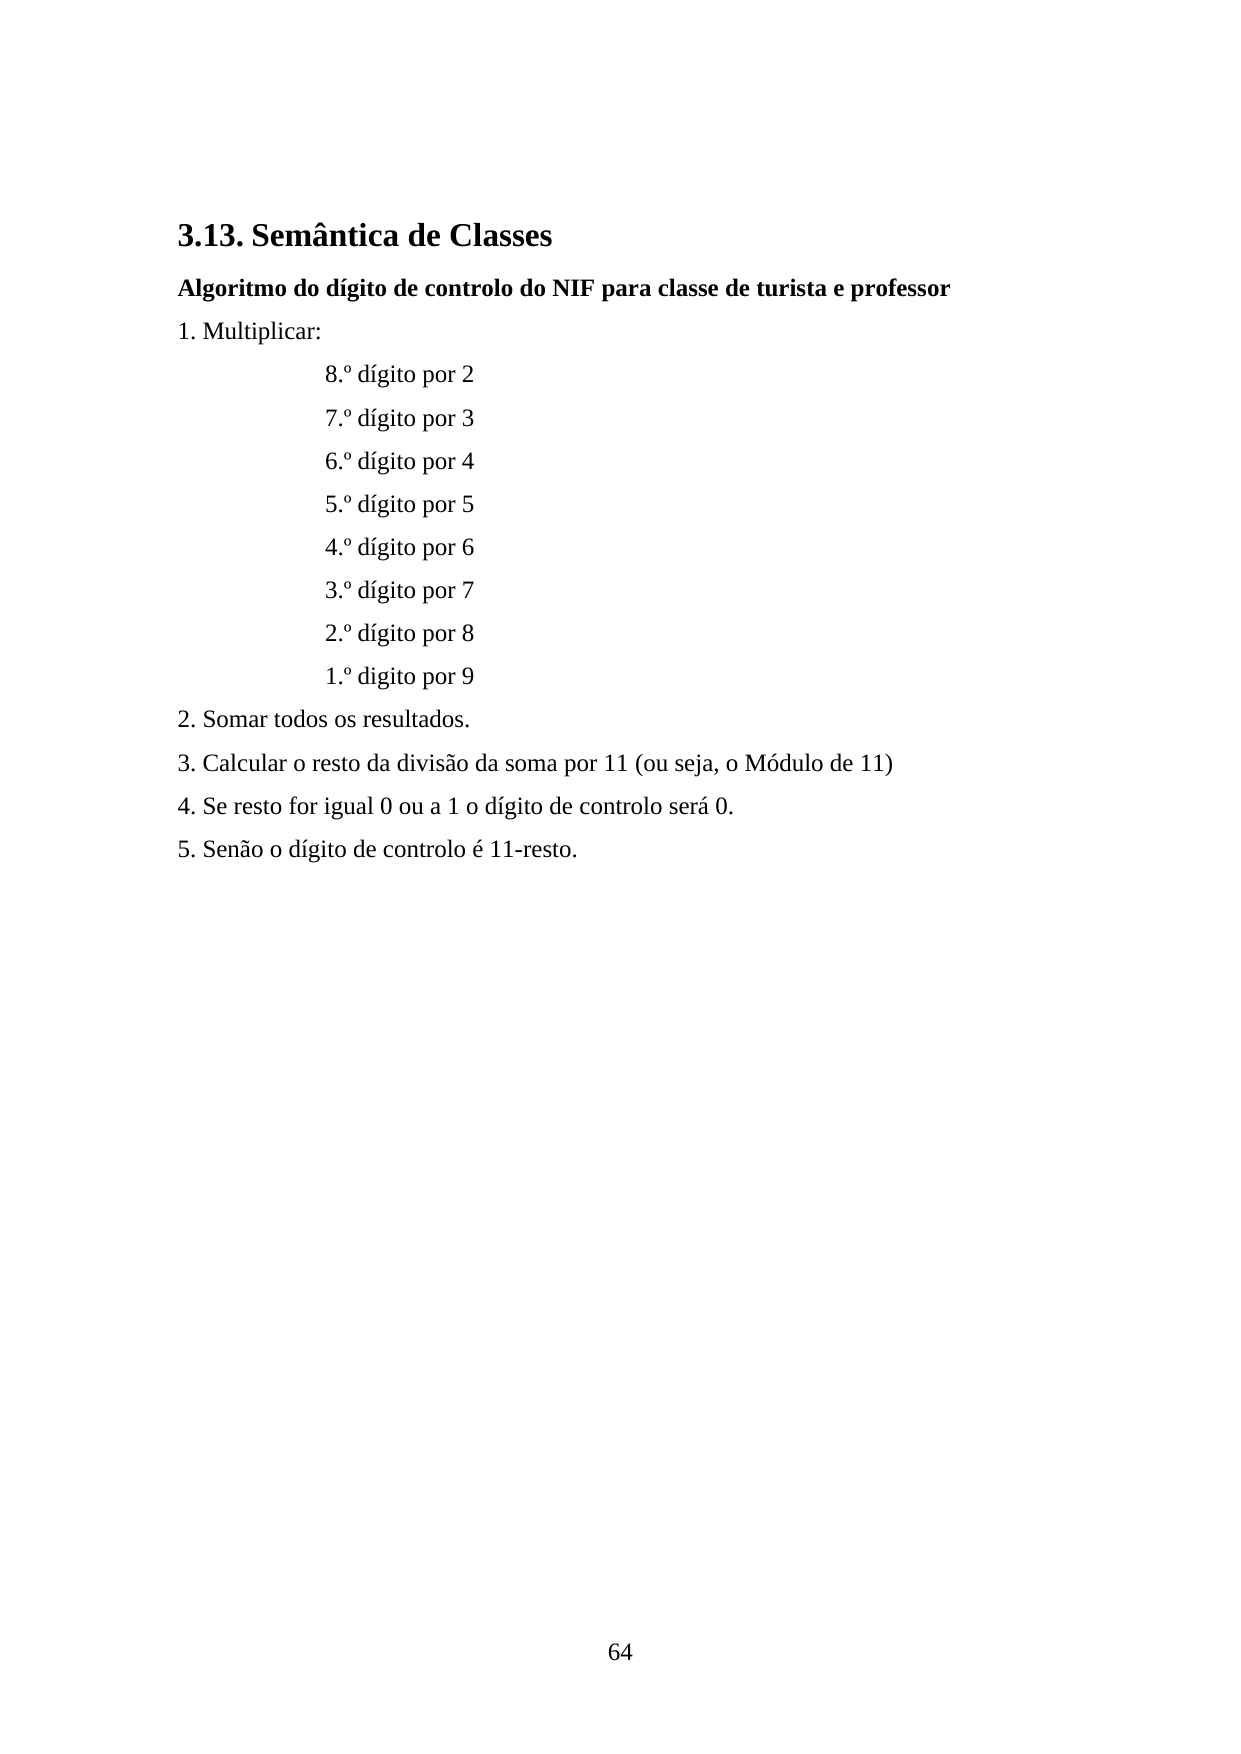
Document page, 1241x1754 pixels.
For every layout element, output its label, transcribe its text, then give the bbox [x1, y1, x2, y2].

text 1. Multiplicar: [177, 316, 1063, 345]
text 1.º digito por 9 [325, 661, 1063, 690]
text 5.º dígito por 5 [325, 489, 1063, 518]
text 3.º dígito por 7 [325, 575, 1063, 604]
text 4.º dígito por 6 [325, 532, 1063, 561]
text 2.º dígito por 8 [325, 618, 1063, 647]
text 6.º dígito por 4 [325, 446, 1063, 474]
text 2. Somar todos os resultados. [177, 704, 1063, 733]
text Algoritmo do dígito de controlo do NIF para classe de turista e professor [177, 273, 1063, 302]
text 5. Senão o dígito de controlo é 11-resto. [177, 834, 1063, 863]
subtitle Semântica de Classes [177, 216, 1063, 254]
text 8.º dígito por 2 [325, 359, 1063, 388]
text 7.º dígito por 3 [325, 403, 1063, 431]
text 3. Calcular o resto da divisão da soma por 11 (ou seja, o Módulo de 11) [177, 748, 1063, 776]
text 4. Se resto for igual 0 ou a 1 o dígito de controlo será 0. [177, 791, 1063, 819]
